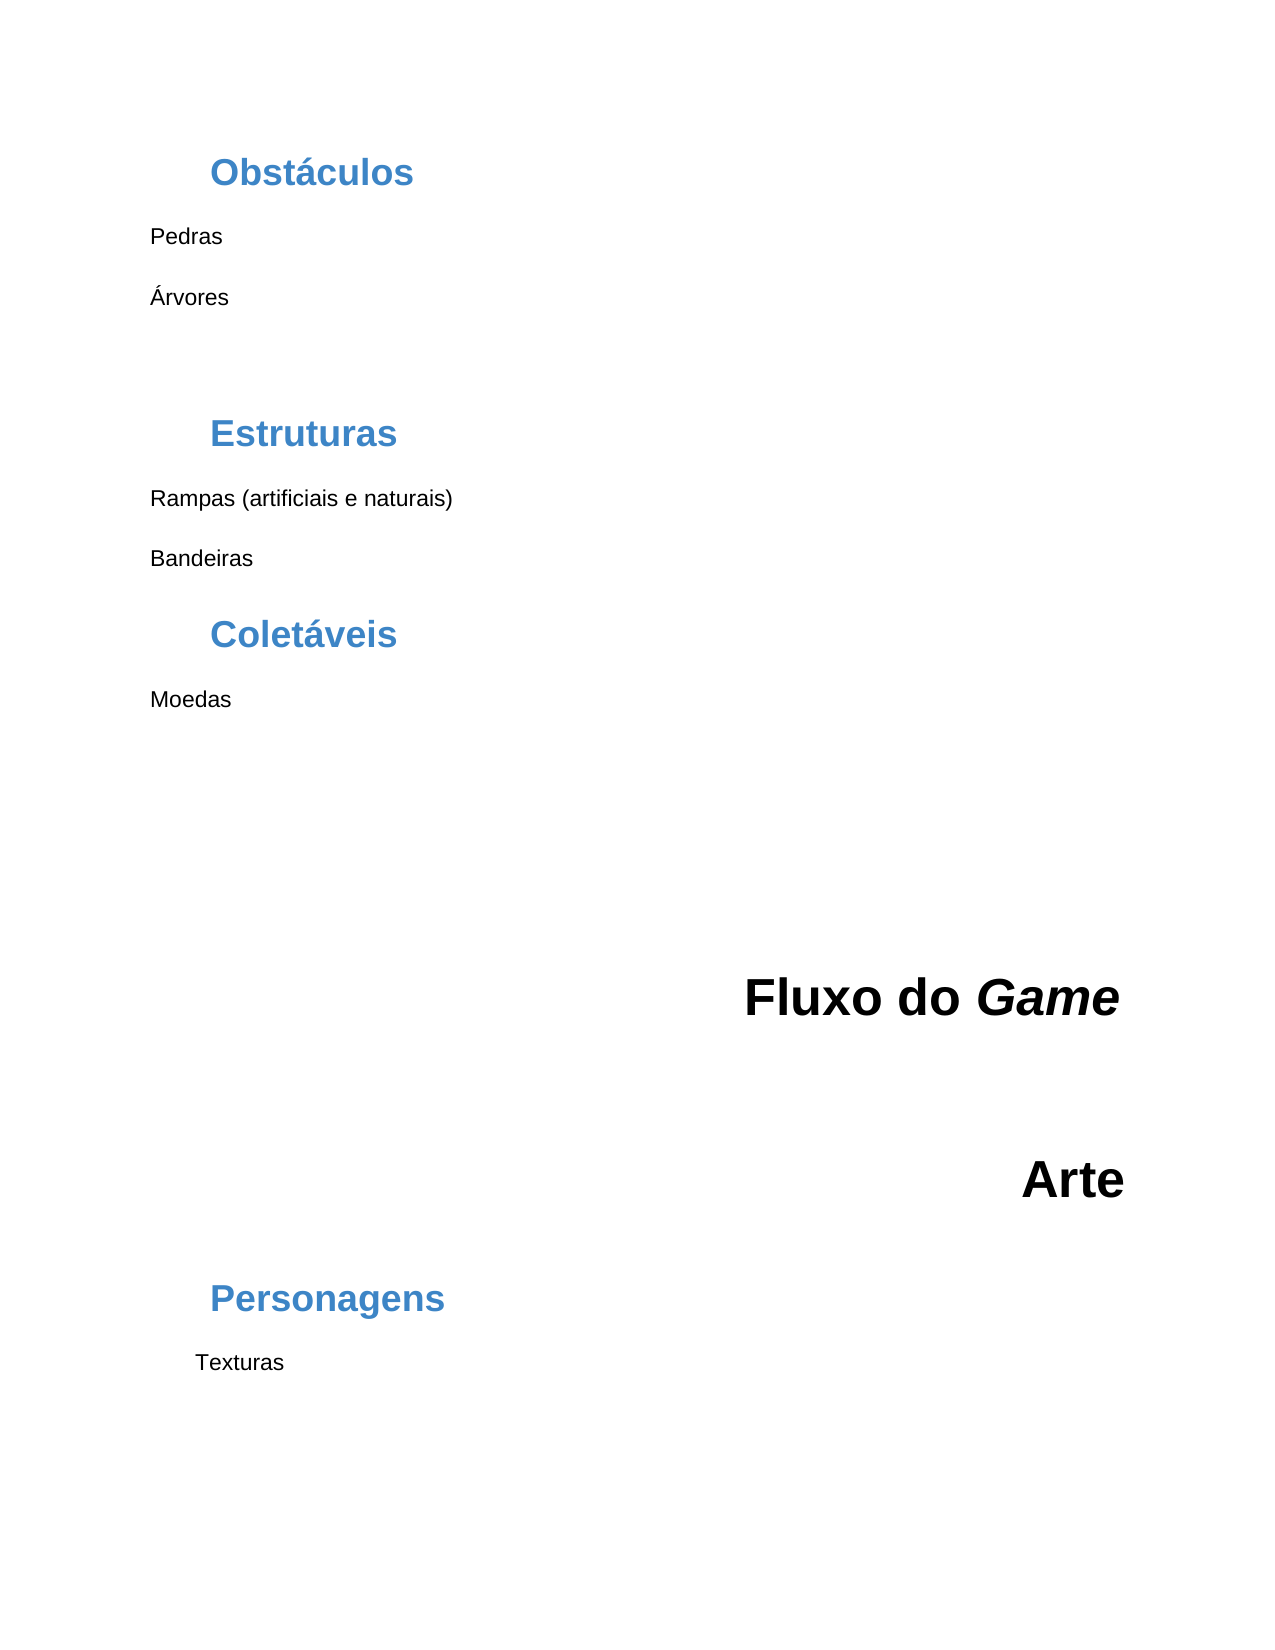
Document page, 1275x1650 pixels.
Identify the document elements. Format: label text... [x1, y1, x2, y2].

subtitle Estruturas [150, 412, 1125, 455]
text Rampas (artificiais e naturais) [150, 484, 1125, 511]
subtitle Obstáculos [150, 150, 1125, 193]
subtitle Fluxo do Game [150, 966, 1125, 1026]
subtitle Arte [150, 1149, 1125, 1208]
text Pedras [150, 223, 1125, 249]
text Moedas [150, 686, 1125, 712]
text Árvores [150, 283, 1125, 310]
subtitle Coletáveis [150, 613, 1125, 656]
text Bandeiras [150, 545, 1125, 571]
subtitle Personagens [150, 1276, 1125, 1319]
list Texturas [150, 1349, 1125, 1375]
